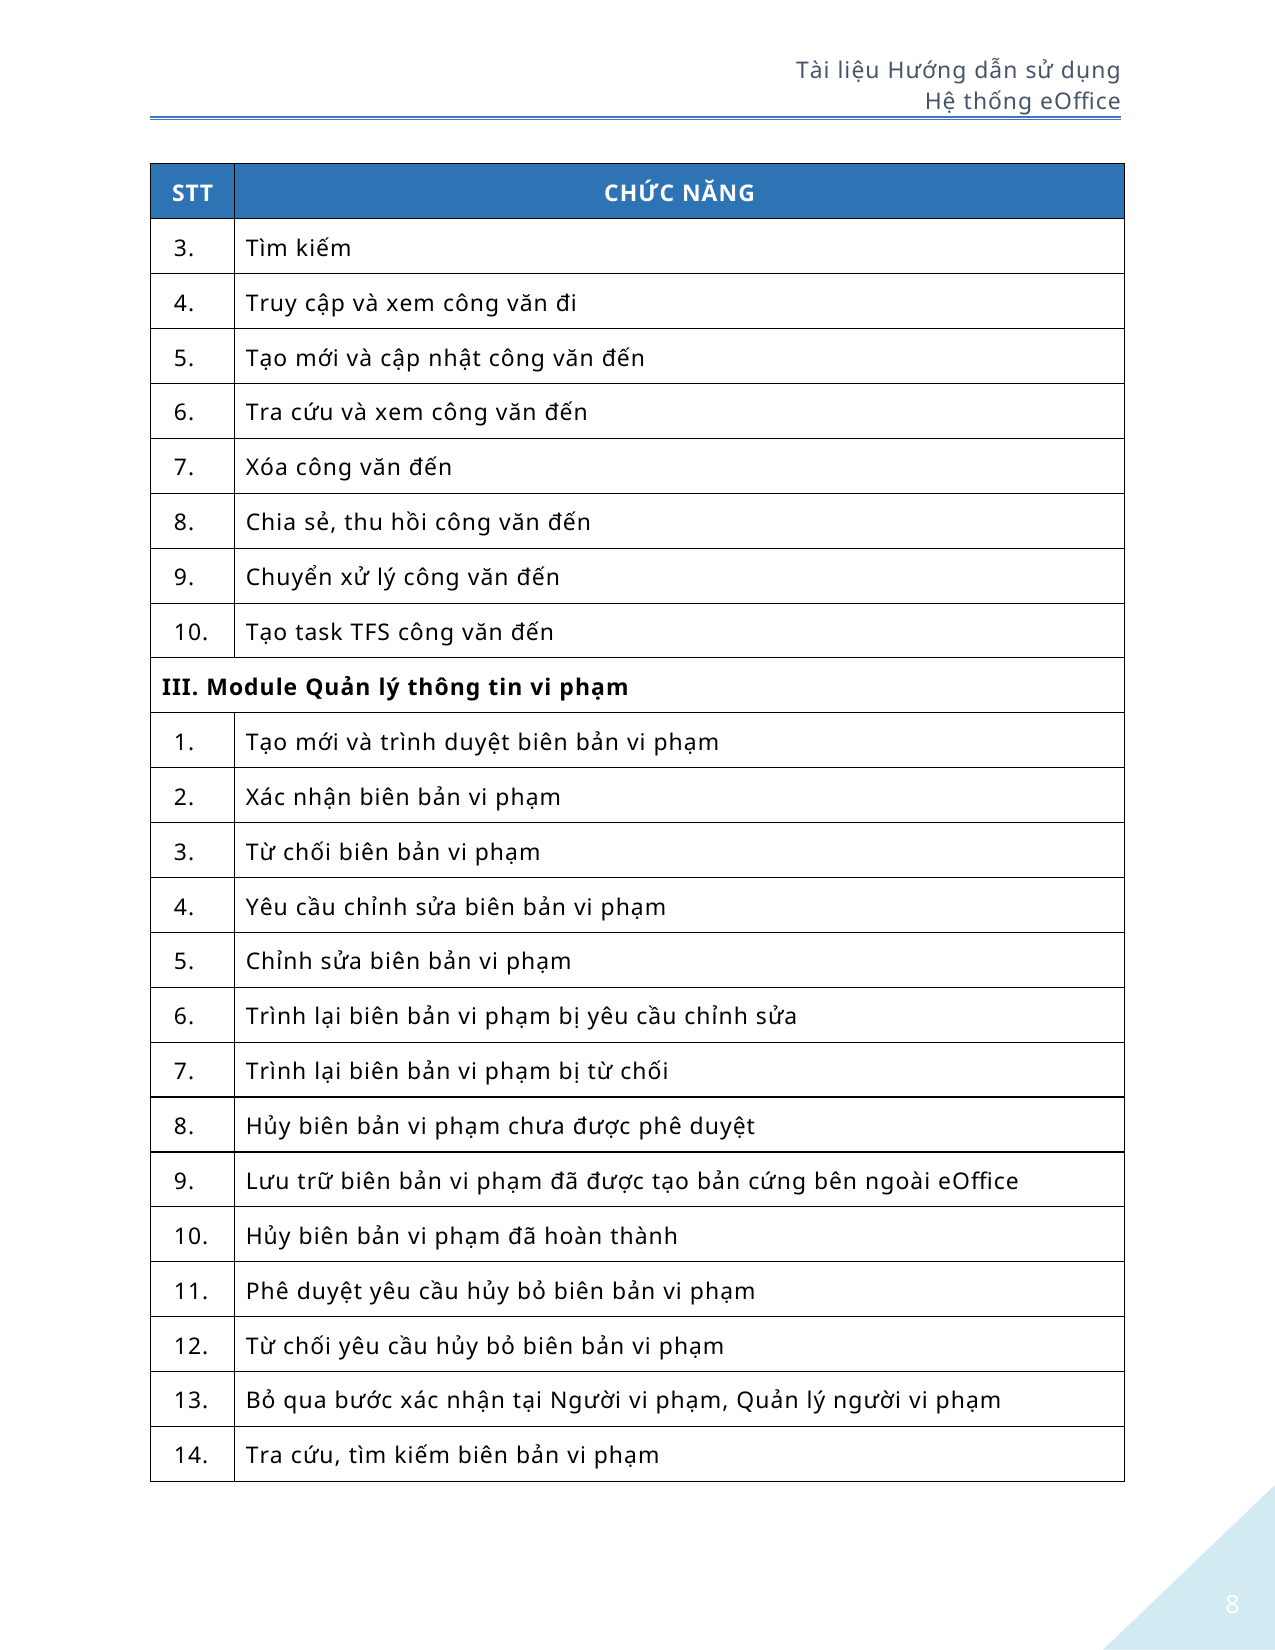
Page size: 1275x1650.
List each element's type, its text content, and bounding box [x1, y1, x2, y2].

table_cell Truy cập và xem công văn đi [235, 274, 1124, 328]
table_cell [151, 494, 234, 547]
table_cell Phê duyệt yêu cầu hủy bỏ biên bản vi phạm [235, 1262, 1124, 1316]
table_cell Tạo mới và cập nhật công văn đến [235, 329, 1124, 383]
table_cell Xác nhận biên bản vi phạm [235, 768, 1124, 822]
table_cell Hủy biên bản vi phạm đã hoàn thành [235, 1207, 1124, 1261]
table_cell Tạo mới và trình duyệt biên bản vi phạm [235, 713, 1124, 767]
table_cell [151, 274, 234, 328]
table_cell Trình lại biên bản vi phạm bị yêu cầu chỉnh sửa [235, 988, 1124, 1042]
table_cell Tìm kiếm [235, 219, 1124, 273]
table_cell [151, 1207, 234, 1261]
table_cell Tra cứu, tìm kiếm biên bản vi phạm [235, 1427, 1124, 1481]
table_cell Tra cứu và xem công văn đến [235, 384, 1124, 438]
table_cell [151, 713, 234, 767]
table_cell [151, 1262, 234, 1316]
table_cell III. Module Quản lý thông tin vi phạm [151, 658, 1124, 712]
table_cell [151, 823, 234, 877]
table_cell Trình lại biên bản vi phạm bị từ chối [235, 1043, 1124, 1096]
table_cell [151, 439, 234, 493]
table_cell Lưu trữ biên bản vi phạm đã được tạo bản cứng bên ngoài eOffice [235, 1153, 1124, 1206]
table_cell Chuyển xử lý công văn đến [235, 549, 1124, 602]
table_cell [151, 384, 234, 438]
table_cell [151, 1427, 234, 1481]
table_cell Yêu cầu chỉnh sửa biên bản vi phạm [235, 878, 1124, 932]
table_cell [151, 878, 234, 932]
table_cell Chia sẻ, thu hồi công văn đến [235, 494, 1124, 547]
table_cell [151, 768, 234, 822]
table_cell [151, 1043, 234, 1096]
table_cell [151, 1372, 234, 1426]
table_cell [151, 1098, 234, 1151]
table_cell Từ chối biên bản vi phạm [235, 823, 1124, 877]
table_cell [151, 219, 234, 273]
table_cell [151, 1153, 234, 1206]
table_cell Tạo task TFS công văn đến [235, 604, 1124, 657]
table_header CHỨC NĂNG [235, 164, 1124, 218]
table_cell Bỏ qua bước xác nhận tại Người vi phạm, Quản lý người vi phạm [235, 1372, 1124, 1426]
table_cell [151, 988, 234, 1042]
table_header STT [151, 164, 234, 218]
table_cell Chỉnh sửa biên bản vi phạm [235, 933, 1124, 987]
table_cell [151, 329, 234, 383]
table_cell [151, 1317, 234, 1371]
table_cell Từ chối yêu cầu hủy bỏ biên bản vi phạm [235, 1317, 1124, 1371]
table_cell Hủy biên bản vi phạm chưa được phê duyệt [235, 1098, 1124, 1151]
table_cell Xóa công văn đến [235, 439, 1124, 493]
table_cell [151, 549, 234, 602]
table_cell [151, 604, 234, 657]
table_cell [151, 933, 234, 987]
